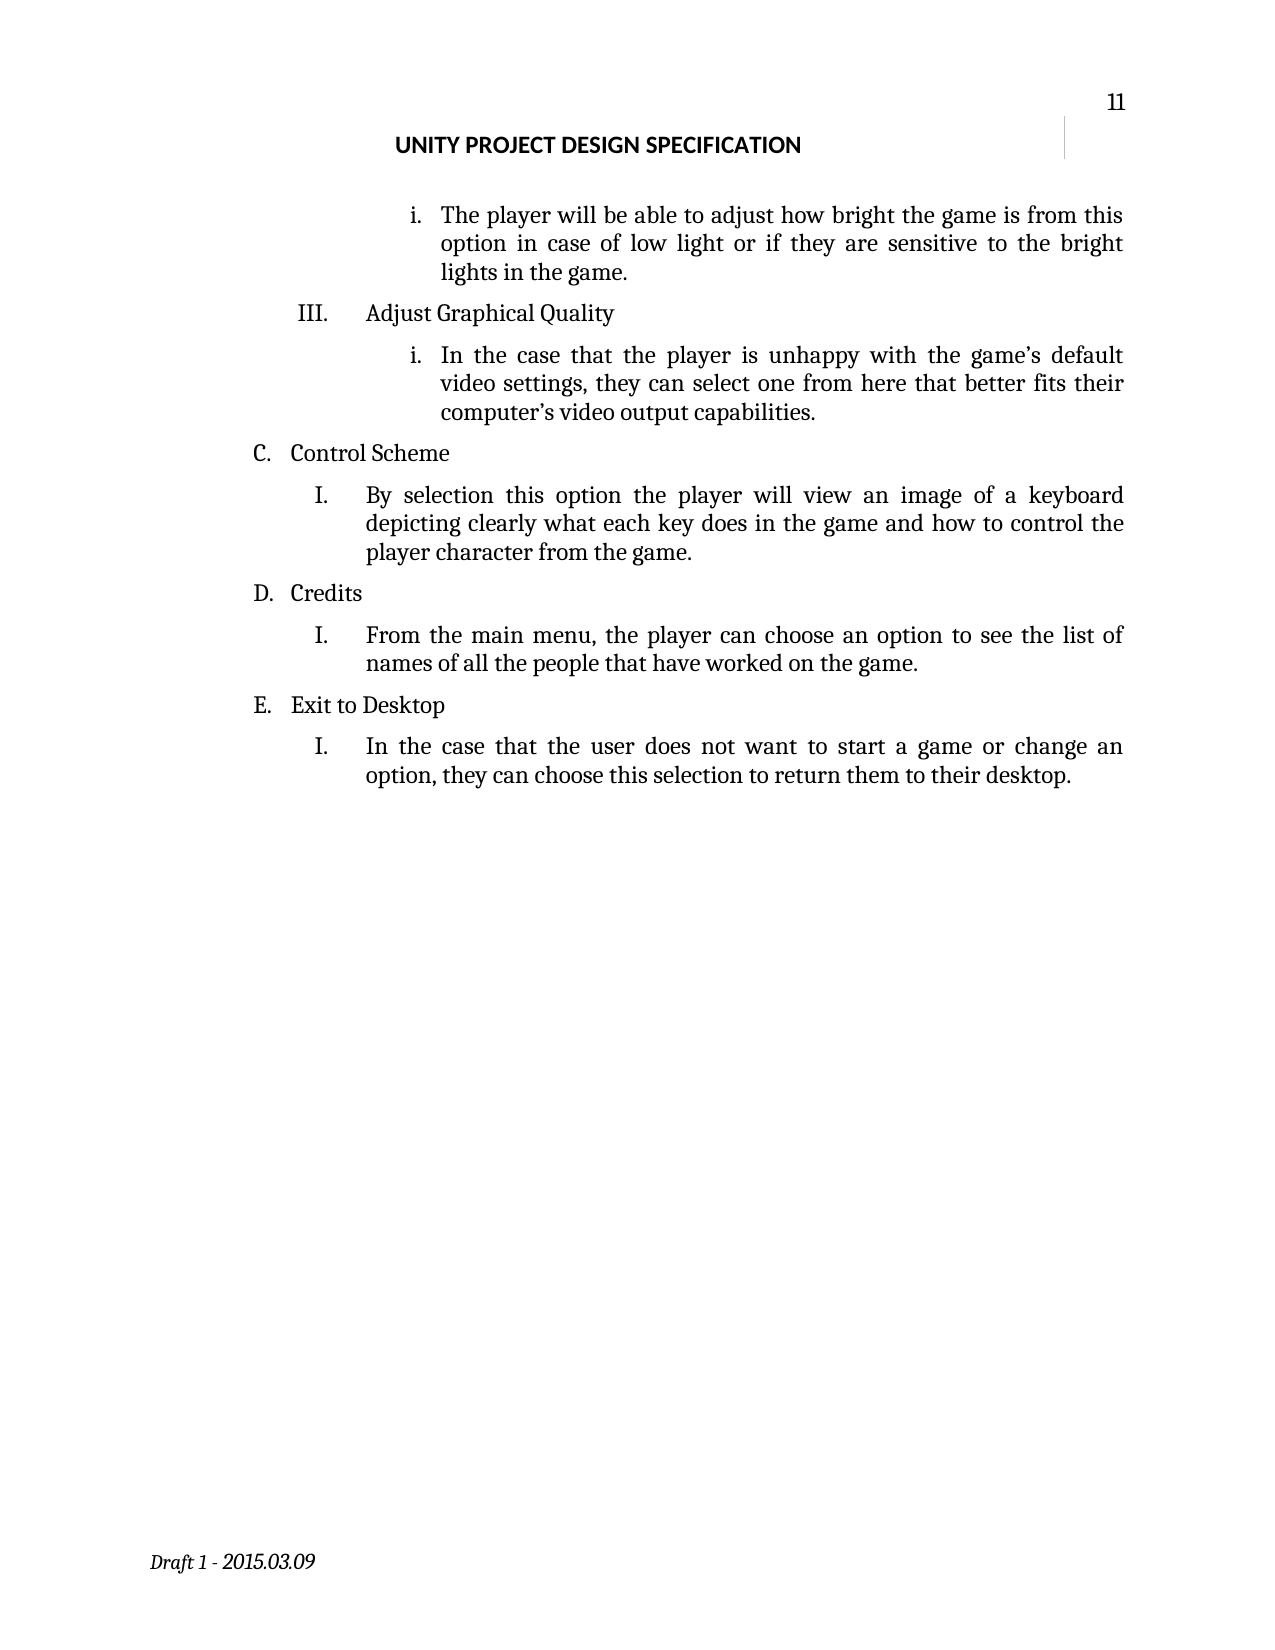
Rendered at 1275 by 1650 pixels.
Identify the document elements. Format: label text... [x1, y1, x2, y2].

list Control Scheme [253, 439, 1125, 468]
list By selection this option the player will view an image of a keyboard depicting clearly what each key does in the game and how to control the player character from the game. [328, 481, 1125, 567]
list From the main menu, the player can choose an option to see the list of names of all the people that have worked on the game. [328, 621, 1125, 678]
list Adjust Graphical Quality [328, 299, 1125, 328]
list In the case that the player is unhappy with the game’s default video settings, they can select one from here that better fits their computer’s video output capabilities. [422, 341, 1125, 427]
list Credits [253, 579, 1125, 608]
list The player will be able to adjust how bright the game is from this option in case of low light or if they are sensitive to the bright lights in the game. [422, 201, 1125, 287]
list In the case that the user does not want to start a game or change an option, they can choose this selection to return them to their desktop. [328, 732, 1125, 789]
list Exit to Desktop [253, 691, 1125, 719]
